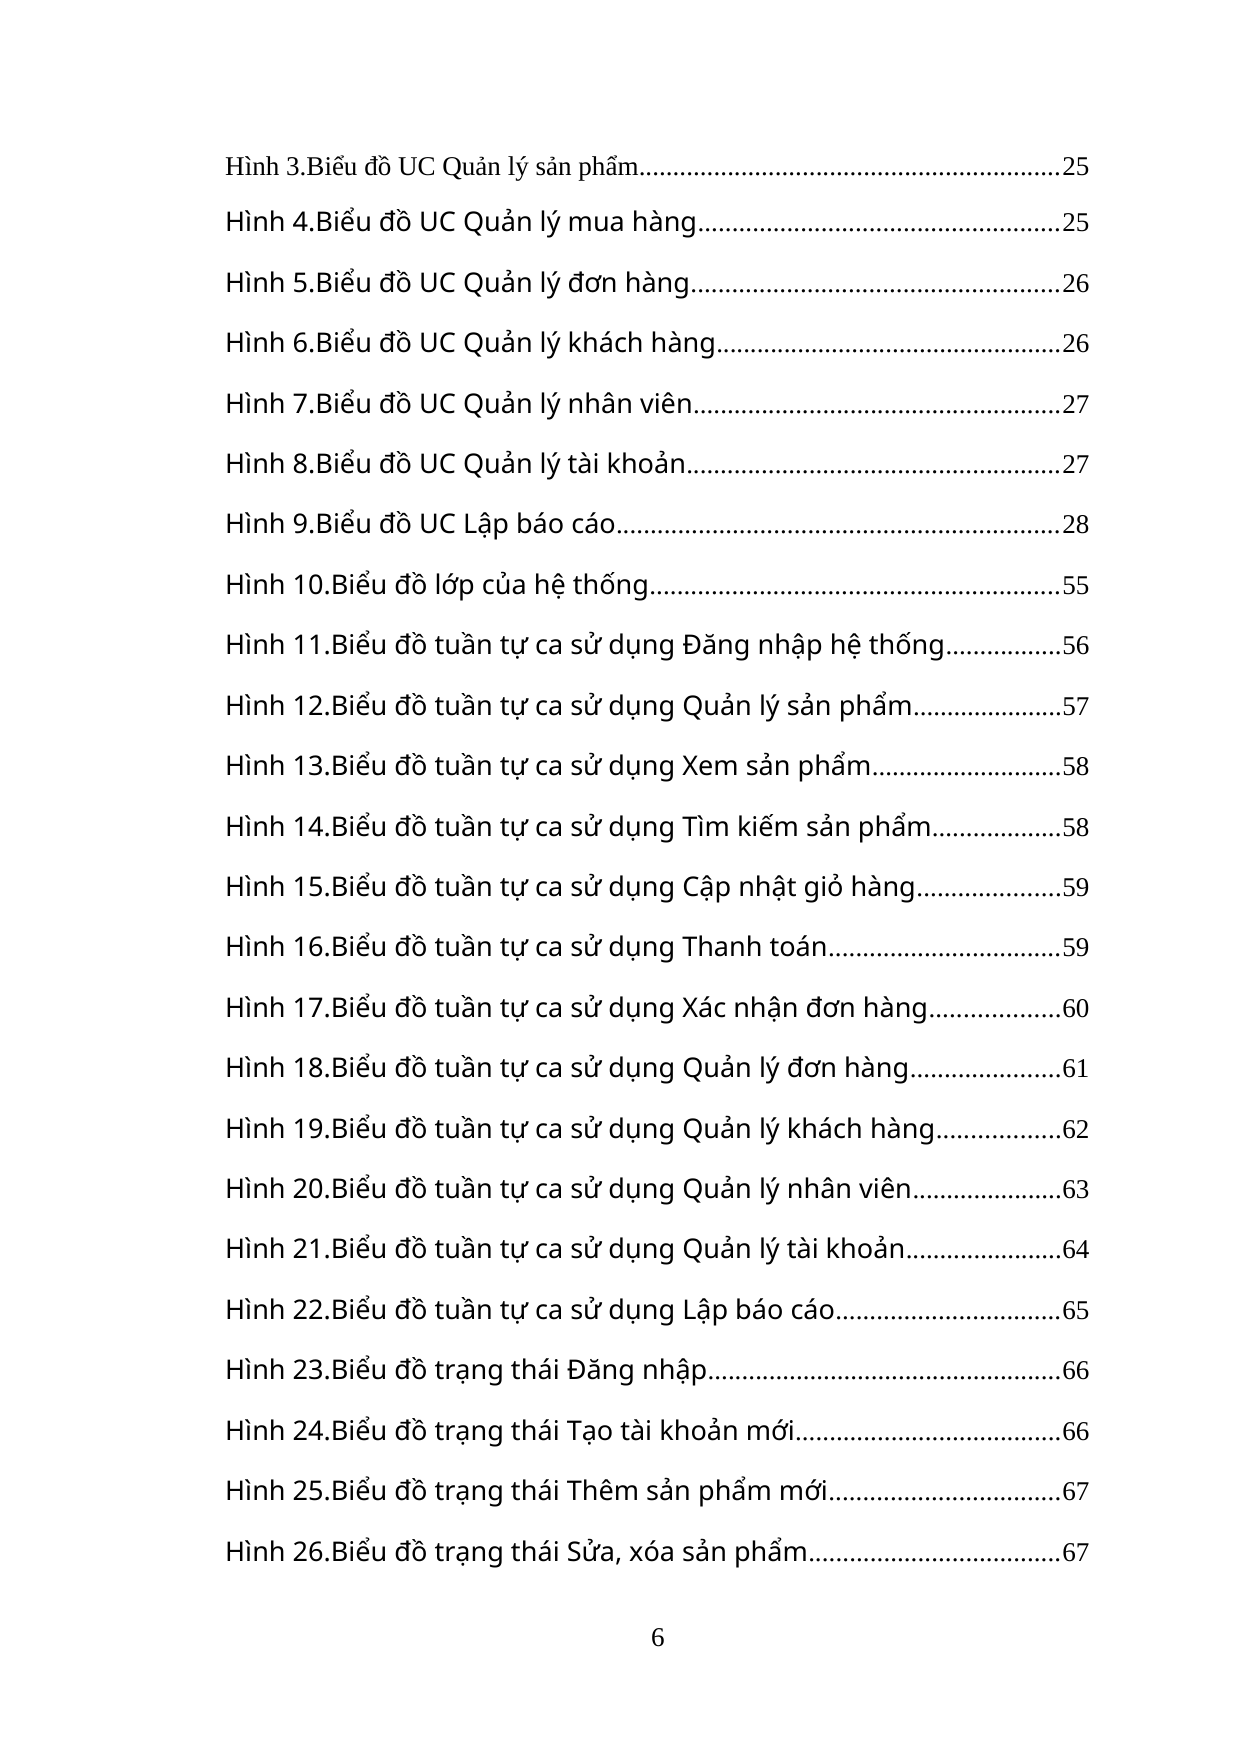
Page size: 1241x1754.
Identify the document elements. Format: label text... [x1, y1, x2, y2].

text Hình 5.Biểu đồ UC Quản lý đơn hàng 26 [150, 263, 1090, 300]
text Hình 12.Biểu đồ tuần tự ca sử dụng Quản lý sản phẩm 57 [150, 686, 1090, 723]
text Hình 15.Biểu đồ tuần tự ca sử dụng Cập nhật giỏ hàng 59 [150, 867, 1090, 904]
text Hình 7.Biểu đồ UC Quản lý nhân viên 27 [150, 384, 1090, 421]
text Hình 4.Biểu đồ UC Quản lý mua hàng 25 [150, 203, 1090, 240]
text Hình 14.Biểu đồ tuần tự ca sử dụng Tìm kiếm sản phẩm 58 [150, 807, 1090, 844]
text Hình 6.Biểu đồ UC Quản lý khách hàng 26 [150, 324, 1090, 361]
text Hình 17.Biểu đồ tuần tự ca sử dụng Xác nhận đơn hàng 60 [150, 988, 1090, 1025]
text Hình 10.Biểu đồ lớp của hệ thống 55 [150, 565, 1090, 602]
text Hình 8.Biểu đồ UC Quản lý tài khoản 27 [150, 444, 1090, 481]
text Hình 19.Biểu đồ tuần tự ca sử dụng Quản lý khách hàng 62 [150, 1109, 1090, 1146]
text Hình 20.Biểu đồ tuần tự ca sử dụng Quản lý nhân viên 63 [150, 1169, 1090, 1206]
text Hình 9.Biểu đồ UC Lập báo cáo 28 [150, 505, 1090, 542]
text Hình 26.Biểu đồ trạng thái Sửa, xóa sản phẩm 67 [150, 1532, 1090, 1569]
text Hình 18.Biểu đồ tuần tự ca sử dụng Quản lý đơn hàng 61 [150, 1049, 1090, 1086]
text Hình 24.Biểu đồ trạng thái Tạo tài khoản mới 66 [150, 1411, 1090, 1448]
text Hình 11.Biểu đồ tuần tự ca sử dụng Đăng nhập hệ thống 56 [150, 626, 1090, 663]
text Hình 22.Biểu đồ tuần tự ca sử dụng Lập báo cáo 65 [150, 1290, 1090, 1327]
text Hình 16.Biểu đồ tuần tự ca sử dụng Thanh toán 59 [150, 928, 1090, 965]
text Hình 25.Biểu đồ trạng thái Thêm sản phẩm mới 67 [150, 1472, 1090, 1508]
text Hình 13.Biểu đồ tuần tự ca sử dụng Xem sản phẩm 58 [150, 747, 1090, 783]
text Hình 23.Biểu đồ trạng thái Đăng nhập 66 [150, 1351, 1090, 1388]
text Hình 3.Biểu đồ UC Quản lý sản phẩm 25 [150, 150, 1090, 181]
text Hình 21.Biểu đồ tuần tự ca sử dụng Quản lý tài khoản 64 [150, 1230, 1090, 1267]
